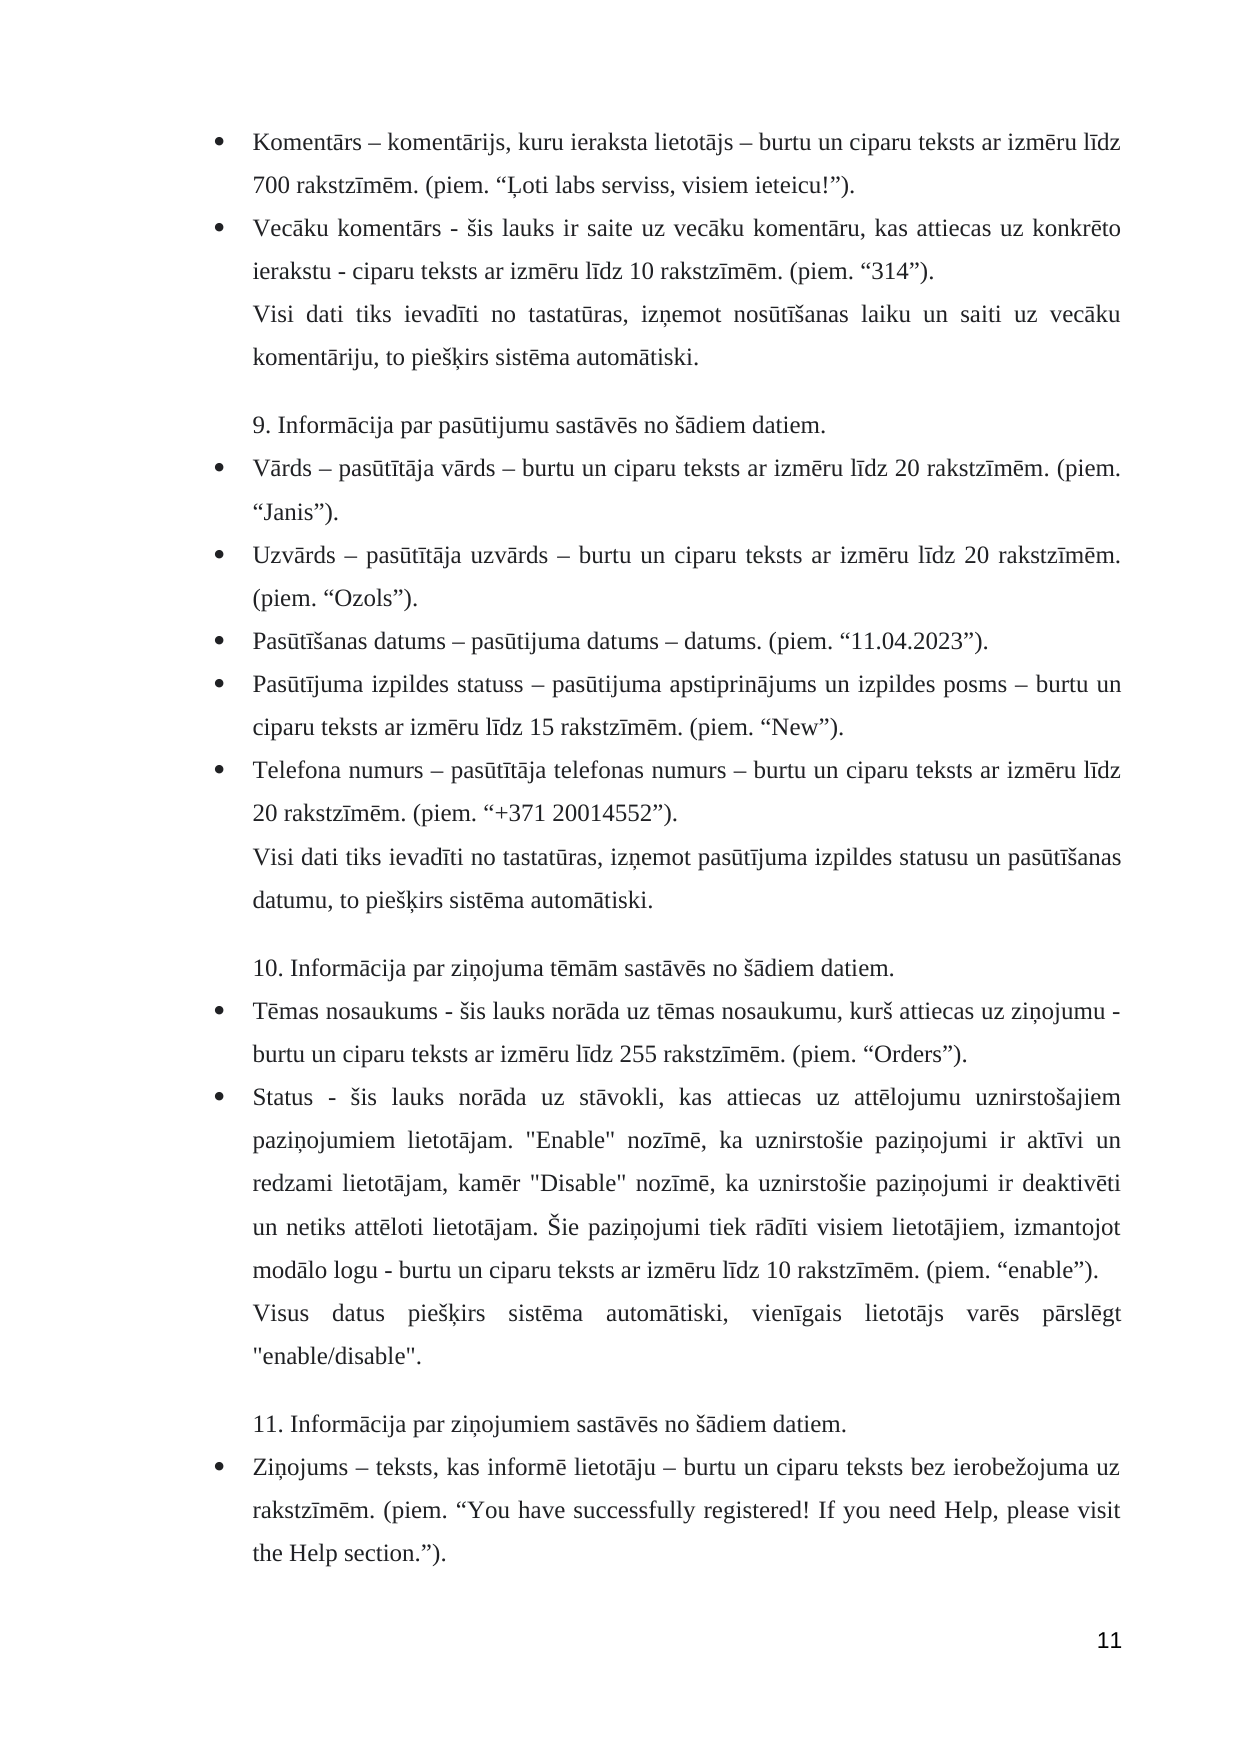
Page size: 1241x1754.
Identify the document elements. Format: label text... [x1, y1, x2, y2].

list Visi dati tiks ievadīti no tastatūras, izņemot nosūtīšanas laiku un saiti uz vecāku komentāriju, to piešķirs sistēma automātiski. [252, 299, 1122, 371]
list Ziņojums – teksts, kas informē lietotāju – burtu un ciparu teksts bez ierobežojuma uz rakstzīmēm. (piem. “You have successfully registered! If you need Help, please visit the Help section.”). [215, 1452, 1122, 1567]
list Komentārs – komentārijs, kuru ieraksta lietotājs – burtu un ciparu teksts ar izmēru līdz 700 rakstzīmēm. (piem. “Ļoti labs serviss, visiem ieteicu!”). [215, 127, 1122, 198]
text 11. Informācija par ziņojumiem sastāvēs no šādiem datiem. [252, 1409, 1122, 1438]
list Status - šis lauks norāda uz stāvokli, kas attiecas uz attēlojumu uznirstošajiem paziņojumiem lietotājam. "Enable" nozīmē, ka uznirstošie paziņojumi ir aktīvi un redzami lietotājam, kamēr "Disable" nozīmē, ka uznirstošie paziņojumi ir deaktivēti un netiks attēloti lietotājam. Šie paziņojumi tiek rādīti visiem lietotājiem, izmantojot modālo logu - burtu un ciparu teksts ar izmēru līdz 10 rakstzīmēm. (piem. “enable”). [215, 1082, 1122, 1283]
list Vārds – pasūtītāja vārds – burtu un ciparu teksts ar izmēru līdz 20 rakstzīmēm. (piem. “Janis”). [215, 453, 1122, 525]
list Pasūtījuma izpildes statuss – pasūtijuma apstiprinājums un izpildes posms – burtu un ciparu teksts ar izmēru līdz 15 rakstzīmēm. (piem. “New”). [215, 669, 1122, 741]
text 9. Informācija par pasūtijumu sastāvēs no šādiem datiem. [252, 410, 1122, 439]
list Vecāku komentārs - šis lauks ir saite uz vecāku komentāru, kas attiecas uz konkrēto ierakstu - ciparu teksts ar izmēru līdz 10 rakstzīmēm. (piem. “314”). [215, 213, 1122, 285]
list Pasūtīšanas datums – pasūtijuma datums – datums. (piem. “11.04.2023”). [215, 626, 1122, 655]
text 10. Informācija par ziņojuma tēmām sastāvēs no šādiem datiem. [252, 953, 1122, 982]
list Telefona numurs – pasūtītāja telefonas numurs – burtu un ciparu teksts ar izmēru līdz 20 rakstzīmēm. (piem. “+371 20014552”). [215, 755, 1122, 827]
list Tēmas nosaukums - šis lauks norāda uz tēmas nosaukumu, kurš attiecas uz ziņojumu - burtu un ciparu teksts ar izmēru līdz 255 rakstzīmēm. (piem. “Orders”). [215, 996, 1122, 1068]
list Uzvārds – pasūtītāja uzvārds – burtu un ciparu teksts ar izmēru līdz 20 rakstzīmēm. (piem. “Ozols”). [215, 540, 1122, 612]
list Visi dati tiks ievadīti no tastatūras, izņemot pasūtījuma izpildes statusu un pasūtīšanas datumu, to piešķirs sistēma automātiski. [252, 842, 1122, 913]
list Visus datus piešķirs sistēma automātiski, vienīgais lietotājs varēs pārslēgt "enable/disable". [252, 1298, 1122, 1370]
